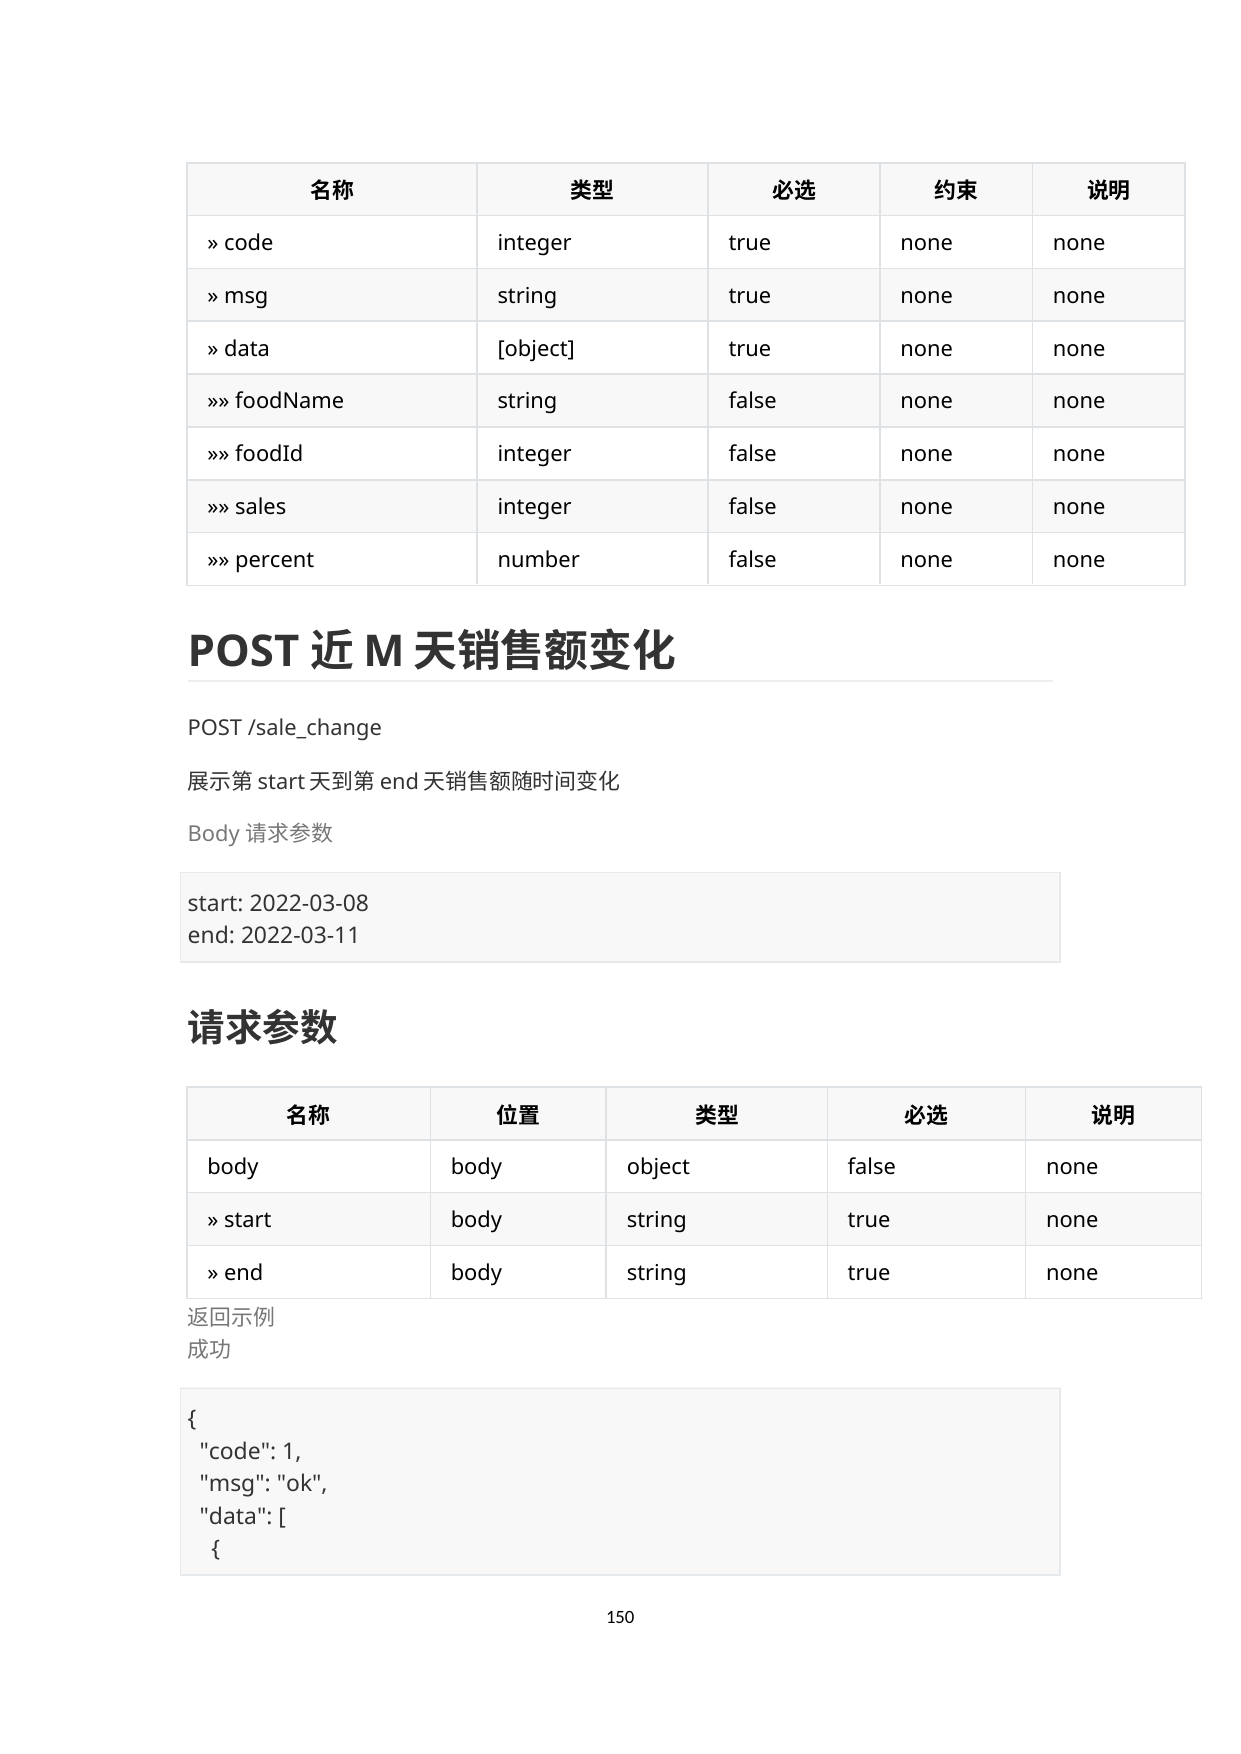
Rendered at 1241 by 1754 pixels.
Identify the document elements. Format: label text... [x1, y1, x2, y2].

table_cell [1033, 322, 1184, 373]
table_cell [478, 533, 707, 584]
text 展示第start天到第end天销售额随时间变化 [187, 763, 1053, 796]
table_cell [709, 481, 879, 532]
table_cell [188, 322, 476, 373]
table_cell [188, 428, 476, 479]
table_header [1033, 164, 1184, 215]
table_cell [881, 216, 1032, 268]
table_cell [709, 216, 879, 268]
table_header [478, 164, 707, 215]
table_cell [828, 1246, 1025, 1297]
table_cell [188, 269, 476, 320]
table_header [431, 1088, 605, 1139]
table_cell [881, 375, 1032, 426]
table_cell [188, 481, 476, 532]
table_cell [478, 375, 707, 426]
text Body 请求参数 [187, 816, 1053, 848]
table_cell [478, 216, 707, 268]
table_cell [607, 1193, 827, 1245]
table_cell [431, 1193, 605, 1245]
text 请求参数 [187, 992, 1053, 1057]
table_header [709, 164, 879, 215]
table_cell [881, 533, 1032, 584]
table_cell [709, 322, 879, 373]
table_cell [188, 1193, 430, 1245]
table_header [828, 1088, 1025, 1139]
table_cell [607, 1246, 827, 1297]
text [181, 1389, 1059, 1574]
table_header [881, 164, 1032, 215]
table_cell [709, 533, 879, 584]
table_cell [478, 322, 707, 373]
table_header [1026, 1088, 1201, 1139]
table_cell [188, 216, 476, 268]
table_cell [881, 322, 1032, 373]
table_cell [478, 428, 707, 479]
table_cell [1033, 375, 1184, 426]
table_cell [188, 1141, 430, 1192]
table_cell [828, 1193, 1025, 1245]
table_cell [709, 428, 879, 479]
text POST /sale_change [187, 711, 1053, 743]
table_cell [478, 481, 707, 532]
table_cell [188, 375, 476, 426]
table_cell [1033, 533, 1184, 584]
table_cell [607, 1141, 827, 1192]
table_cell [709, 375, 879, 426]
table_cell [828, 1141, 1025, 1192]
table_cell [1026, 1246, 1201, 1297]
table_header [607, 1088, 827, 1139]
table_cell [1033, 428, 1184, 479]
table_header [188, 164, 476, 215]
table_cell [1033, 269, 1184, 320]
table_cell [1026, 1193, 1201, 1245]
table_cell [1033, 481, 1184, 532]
text POST 近M天销售额变化 [187, 615, 1053, 682]
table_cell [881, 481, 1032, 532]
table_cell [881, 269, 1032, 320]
text 返回示例 [187, 1299, 1053, 1332]
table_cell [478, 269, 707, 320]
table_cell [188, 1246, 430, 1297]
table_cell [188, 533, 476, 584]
text start: 2022-03-08 end: 2022-03-11 [181, 873, 1059, 961]
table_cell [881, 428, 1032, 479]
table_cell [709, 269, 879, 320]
text 成功 [187, 1332, 1053, 1364]
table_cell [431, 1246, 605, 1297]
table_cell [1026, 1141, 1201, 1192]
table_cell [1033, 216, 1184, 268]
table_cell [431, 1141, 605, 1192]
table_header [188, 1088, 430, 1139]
